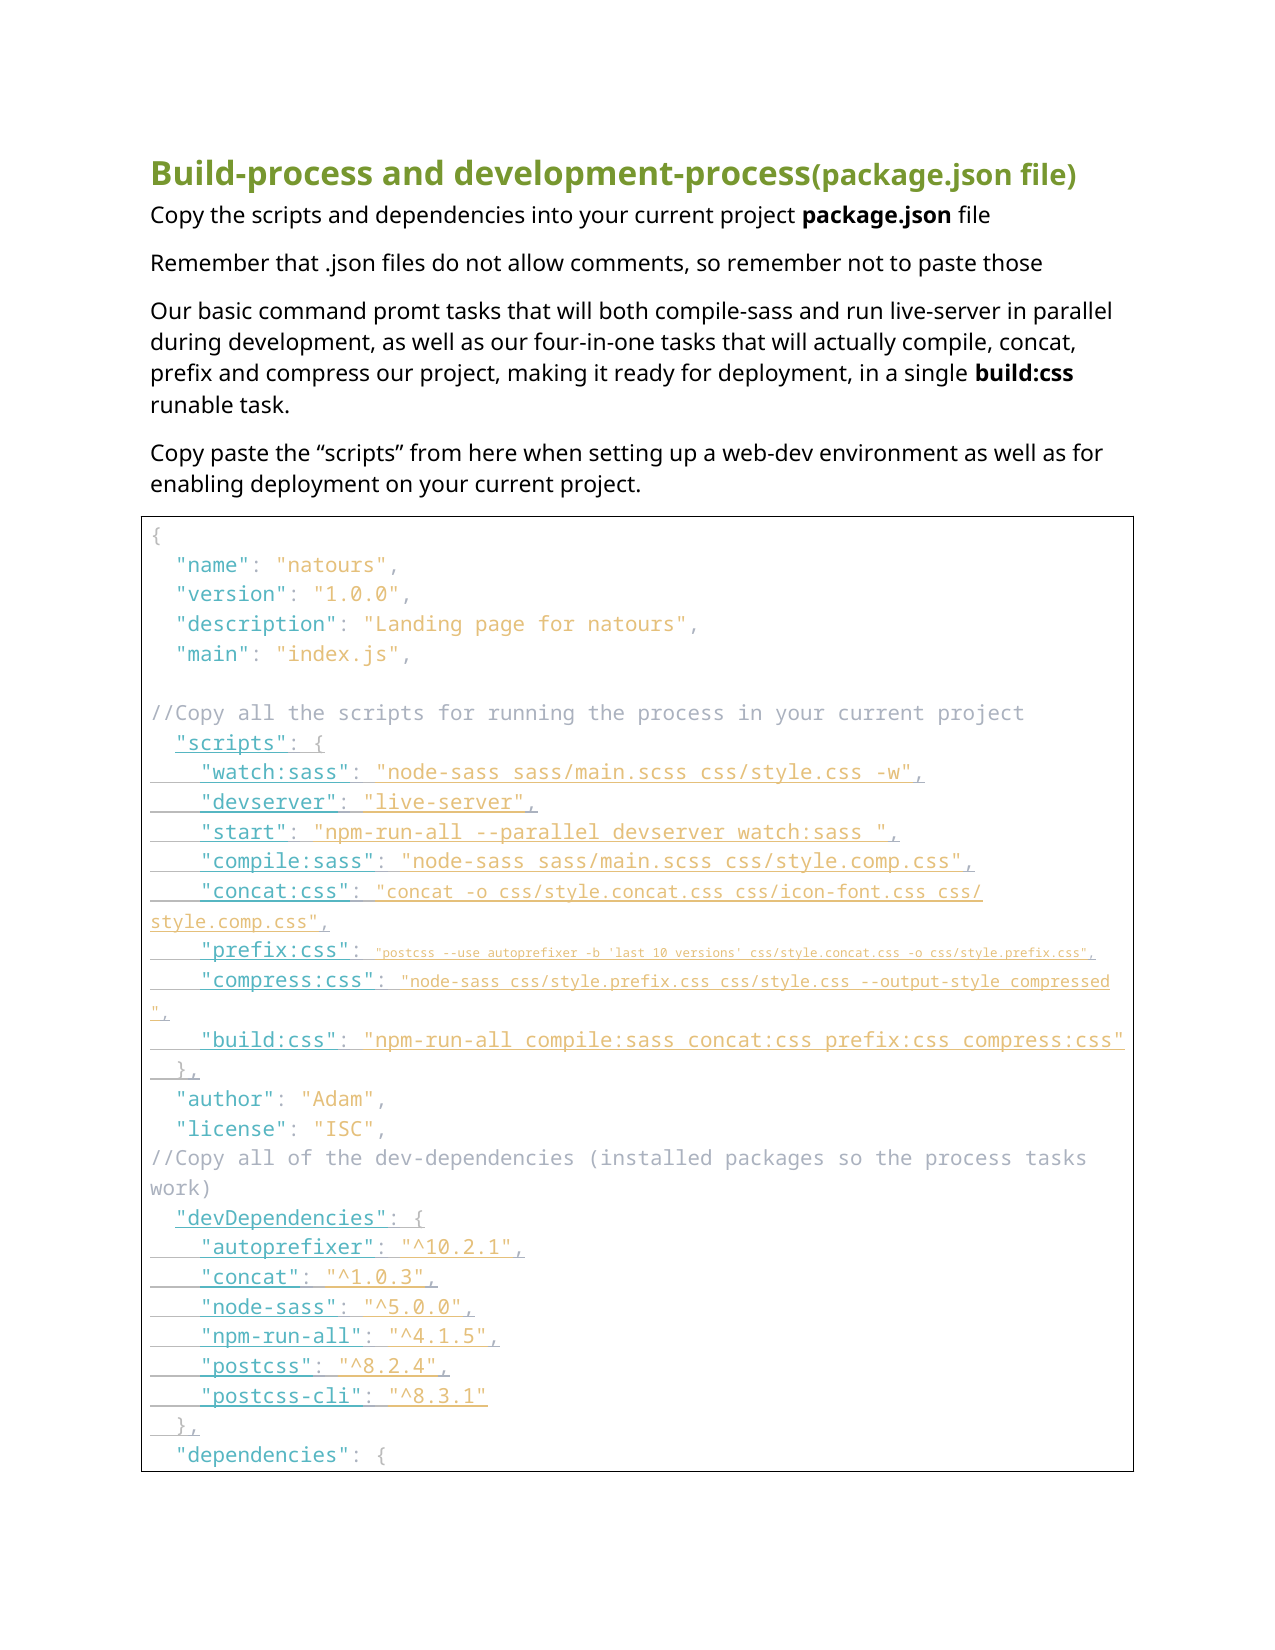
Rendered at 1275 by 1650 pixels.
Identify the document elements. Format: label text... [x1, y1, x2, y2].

text "watch:sass": "node-sass sass/main.scss css/style.css -w", [150, 756, 1125, 786]
text "autoprefixer": "^10.2.1", [150, 1231, 1125, 1261]
text "compress:css": "node-sass css/style.prefix.css css/style.css --output-style compressed", [150, 964, 1125, 1023]
text "postcss-cli": "^8.3.1" [150, 1380, 1125, 1409]
text "prefix:css": "postcss --use autoprefixer -b 'last 10 versions' css/style.concat.css -o css/style.prefix.css", [150, 934, 1125, 964]
text Our basic command promt tasks that will both compile-sass and run live-server in parallel during development, as well as our four-in-one tasks that will actually compile, concat, prefix and compress our project, making it ready for deployment, in a single build:css runable task. [150, 295, 1125, 420]
text Copy paste the “scripts” from here when setting up a web-dev environment as well as for enabling deployment on your current project. [150, 436, 1125, 499]
text //Copy all of the dev-dependencies (installed packages so the process tasks work) [150, 1142, 1125, 1202]
text "description": "Landing page for natours", [150, 608, 1125, 637]
text "devserver": "live-server", [150, 786, 1125, 816]
text }, [150, 1409, 1125, 1436]
text { [142, 517, 1133, 548]
subtitle Build-process and development-process(package.json file) [150, 150, 1125, 195]
text //Copy all the scripts for running the process in your current project [150, 697, 1125, 727]
text "concat": "^1.0.3", [150, 1261, 1125, 1291]
text "dependencies": { [142, 1436, 1133, 1471]
text Remember that .json files do not allow comments, so remember not to paste those [150, 247, 1125, 278]
text "concat:css": "concat -o css/style.concat.css css/icon-font.css css/style.comp.css", [150, 875, 1125, 934]
text }, [150, 1053, 1125, 1083]
text "start": "npm-run-all --parallel devserver watch:sass ", [150, 816, 1125, 845]
text "author": "Adam", [150, 1083, 1125, 1112]
text "version": "1.0.0", [150, 578, 1125, 608]
text "node-sass": "^5.0.0", [150, 1291, 1125, 1320]
text "devDependencies": { [150, 1202, 1125, 1231]
text "license": "ISC", [150, 1112, 1125, 1142]
text "npm-run-all": "^4.1.5", [150, 1320, 1125, 1350]
text "name": "natours", [150, 548, 1125, 578]
text "main": "index.js", [150, 637, 1125, 667]
text "build:css": "npm-run-all compile:sass concat:css prefix:css compress:css" [150, 1023, 1125, 1049]
text "scripts": { [150, 727, 1125, 756]
text "compile:sass": "node-sass sass/main.scss css/style.comp.css", [150, 845, 1125, 875]
text Copy the scripts and dependencies into your current project package.json file [150, 199, 1125, 230]
text "postcss": "^8.2.4", [150, 1350, 1125, 1380]
